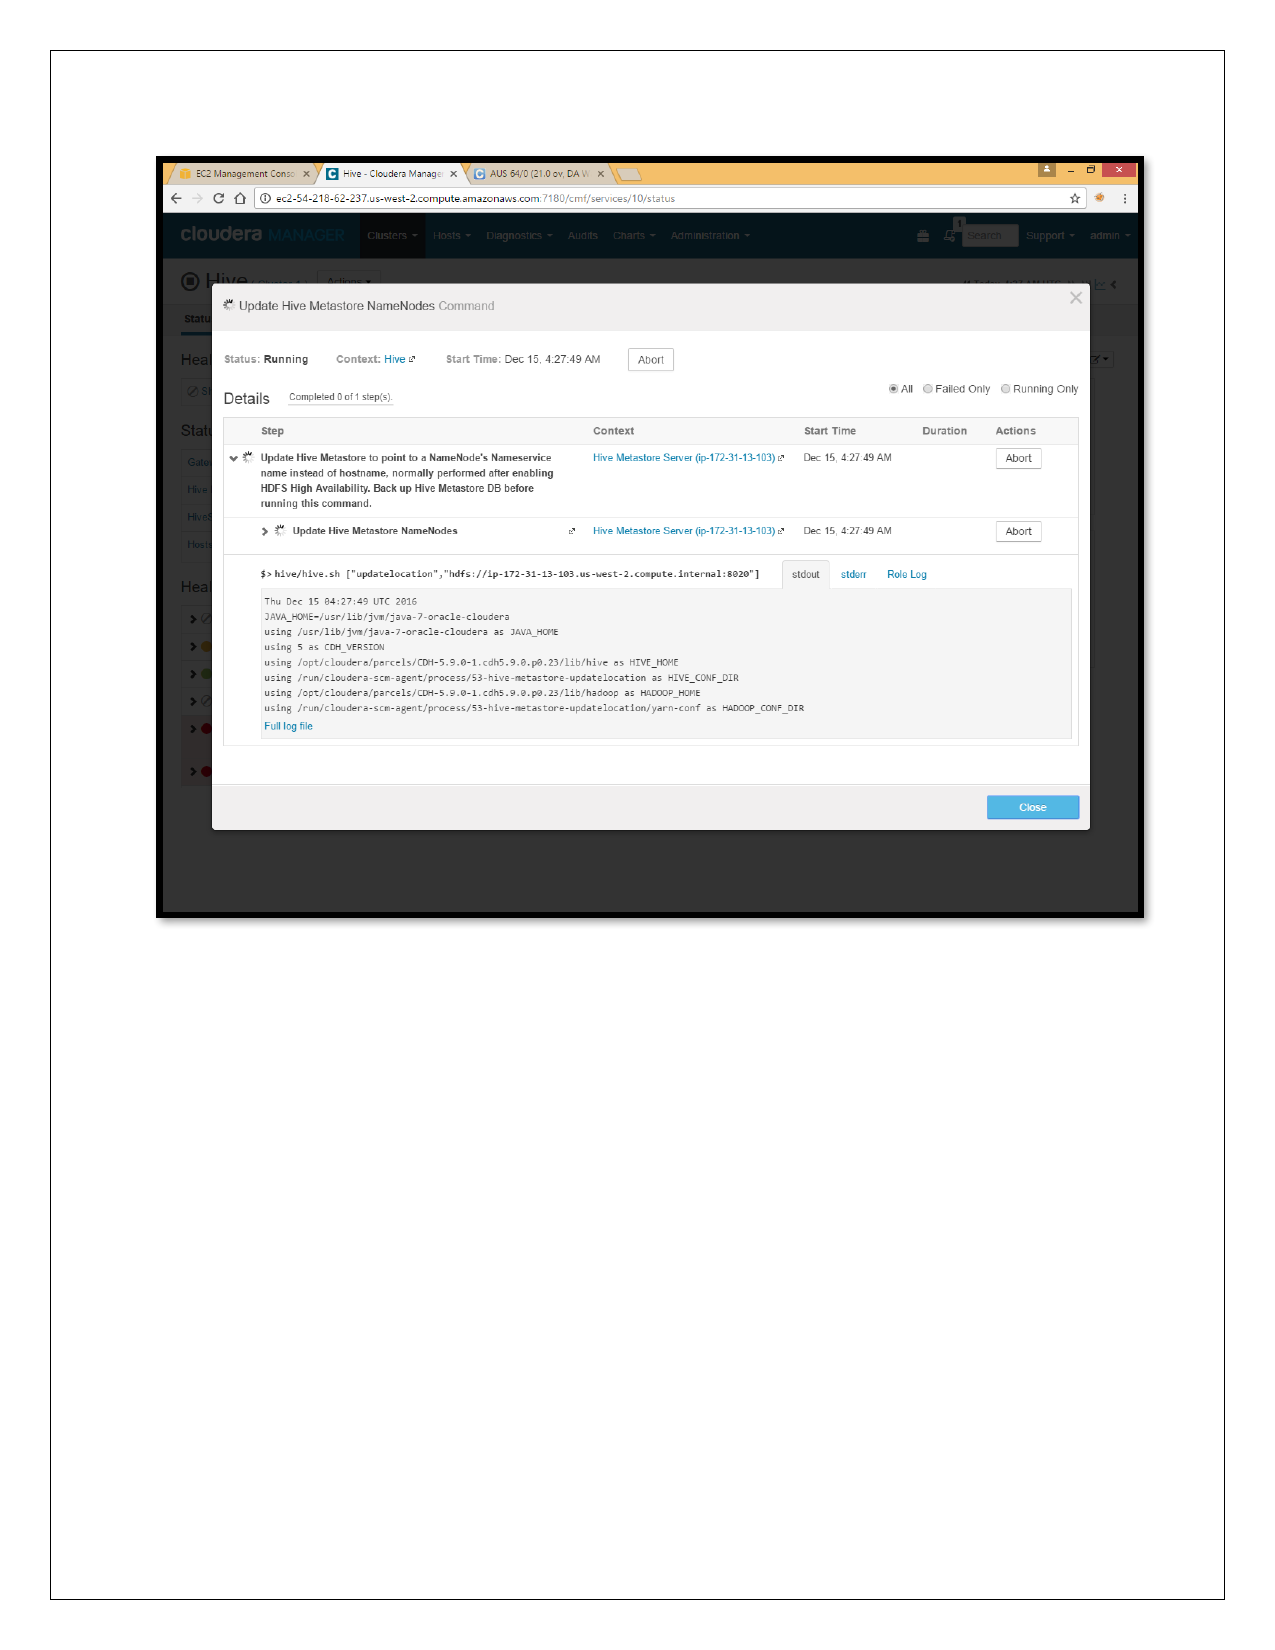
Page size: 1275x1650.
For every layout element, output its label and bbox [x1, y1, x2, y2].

picture [163, 163, 1138, 912]
